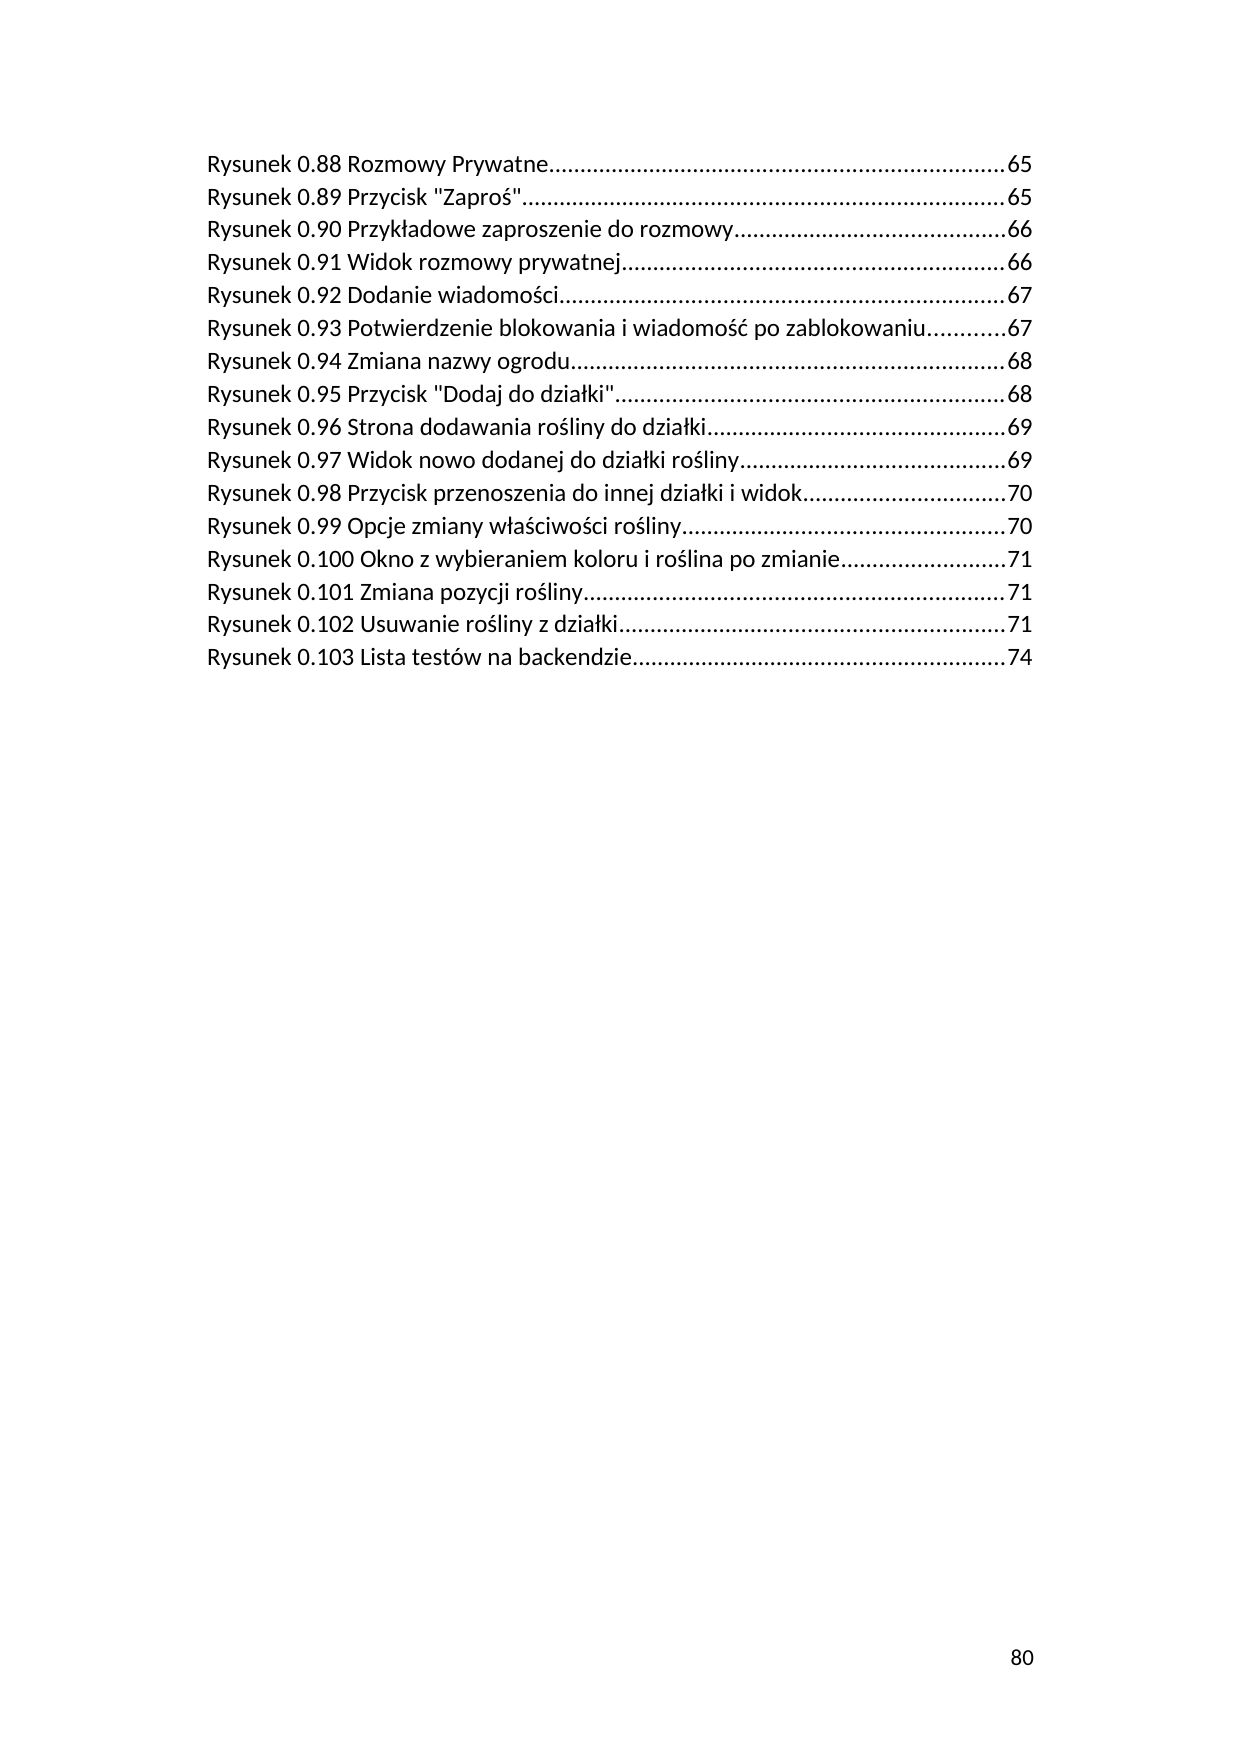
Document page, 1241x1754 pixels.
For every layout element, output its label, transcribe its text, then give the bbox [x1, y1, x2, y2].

text Rysunek 0.99 Opcje zmiany właściwości rośliny 70 [207, 510, 1033, 540]
text Rysunek 0.100 Okno z wybieraniem koloru i roślina po zmianie 71 [207, 543, 1033, 573]
text Rysunek 0.91 Widok rozmowy prywatnej 66 [207, 246, 1033, 277]
text Rysunek 0.101 Zmiana pozycji rośliny 71 [207, 576, 1033, 606]
text Rysunek 0.92 Dodanie wiadomości 67 [207, 279, 1033, 310]
text Rysunek 0.97 Widok nowo dodanej do działki rośliny 69 [207, 444, 1033, 474]
text Rysunek 0.103 Lista testów na backendzie 74 [207, 641, 1033, 672]
text Rysunek 0.89 Przycisk "Zaproś" 65 [207, 181, 1033, 211]
text Rysunek 0.93 Potwierdzenie blokowania i wiadomość po zablokowaniu 67 [207, 312, 1033, 343]
text Rysunek 0.98 Przycisk przenoszenia do innej działki i widok 70 [207, 477, 1033, 507]
text Rysunek 0.94 Zmiana nazwy ogrodu 68 [207, 345, 1033, 376]
text Rysunek 0.96 Strona dodawania rośliny do działki 69 [207, 411, 1033, 442]
text Rysunek 0.95 Przycisk "Dodaj do działki" 68 [207, 378, 1033, 409]
text Rysunek 0.88 Rozmowy Prywatne 65 [207, 148, 1033, 178]
text Rysunek 0.102 Usuwanie rośliny z działki 71 [207, 608, 1033, 639]
text Rysunek 0.90 Przykładowe zaproszenie do rozmowy 66 [207, 213, 1033, 244]
